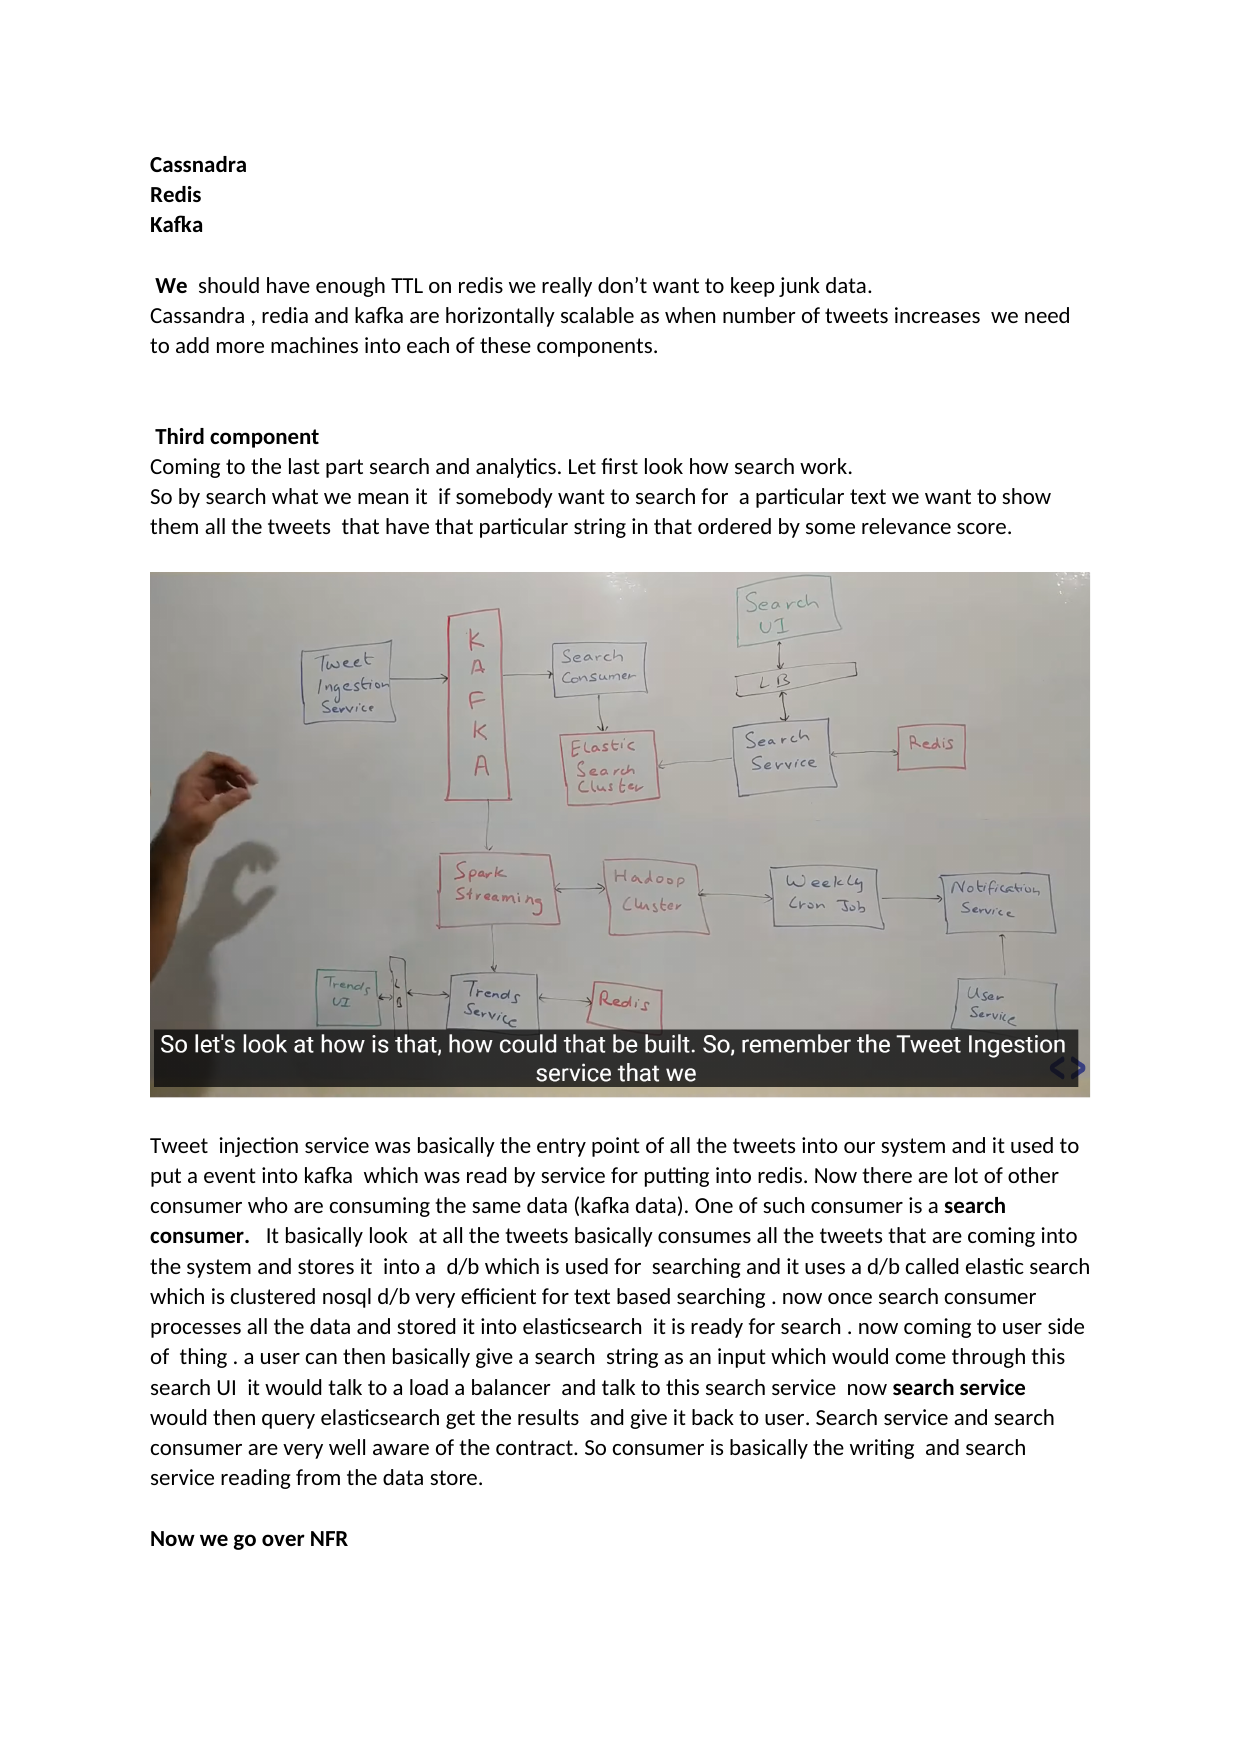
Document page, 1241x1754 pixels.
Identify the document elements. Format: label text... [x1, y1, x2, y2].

text So by search what we mean it if somebody want to search for a particular text we want to show them all the tweets that have that particular string in that ordered by some relevance score. [150, 482, 1090, 541]
text Tweet injection service was basically the entry point of all the tweets into our system and it used to put a event into kafka which was read by service for putting into redis. Now there are lot of other consumer who are consuming the same data (kafka data). One of such consumer is a search consumer. It basically look at all the tweets basically consumes all the tweets that are coming into the system and stores it into a d/b which is used for searching and it uses a d/b called elastic search which is clustered nosql d/b very efficient for text based searching . now once search consumer processes all the data and stored it into elasticsearch it is ready for search . now coming to user side of thing . a user can then basically give a search string as an input which would come through this search UI it would talk to a load a balancer and talk to this search service now search service would then query elasticsearch get the results and give it back to user. Search service and search consumer are very well aware of the contract. So consumer is basically the writing and search service reading from the data store. [150, 1131, 1090, 1491]
text Cassnadra [150, 150, 1090, 178]
text Now we go over NFR [150, 1524, 1090, 1552]
text Redis [150, 180, 1090, 208]
text Coming to the last part search and analytics. Let first look how search work. [150, 452, 1090, 480]
text Third component [150, 422, 1090, 450]
text Cassandra , redia and kafka are horizontally scalable as when number of tweets increases we need to add more machines into each of these components. [150, 301, 1090, 359]
text We should have enough TTL on redis we really don’t want to keep junk data. [150, 271, 1090, 299]
text Kafka [150, 210, 1090, 238]
picture [150, 572, 1091, 1099]
